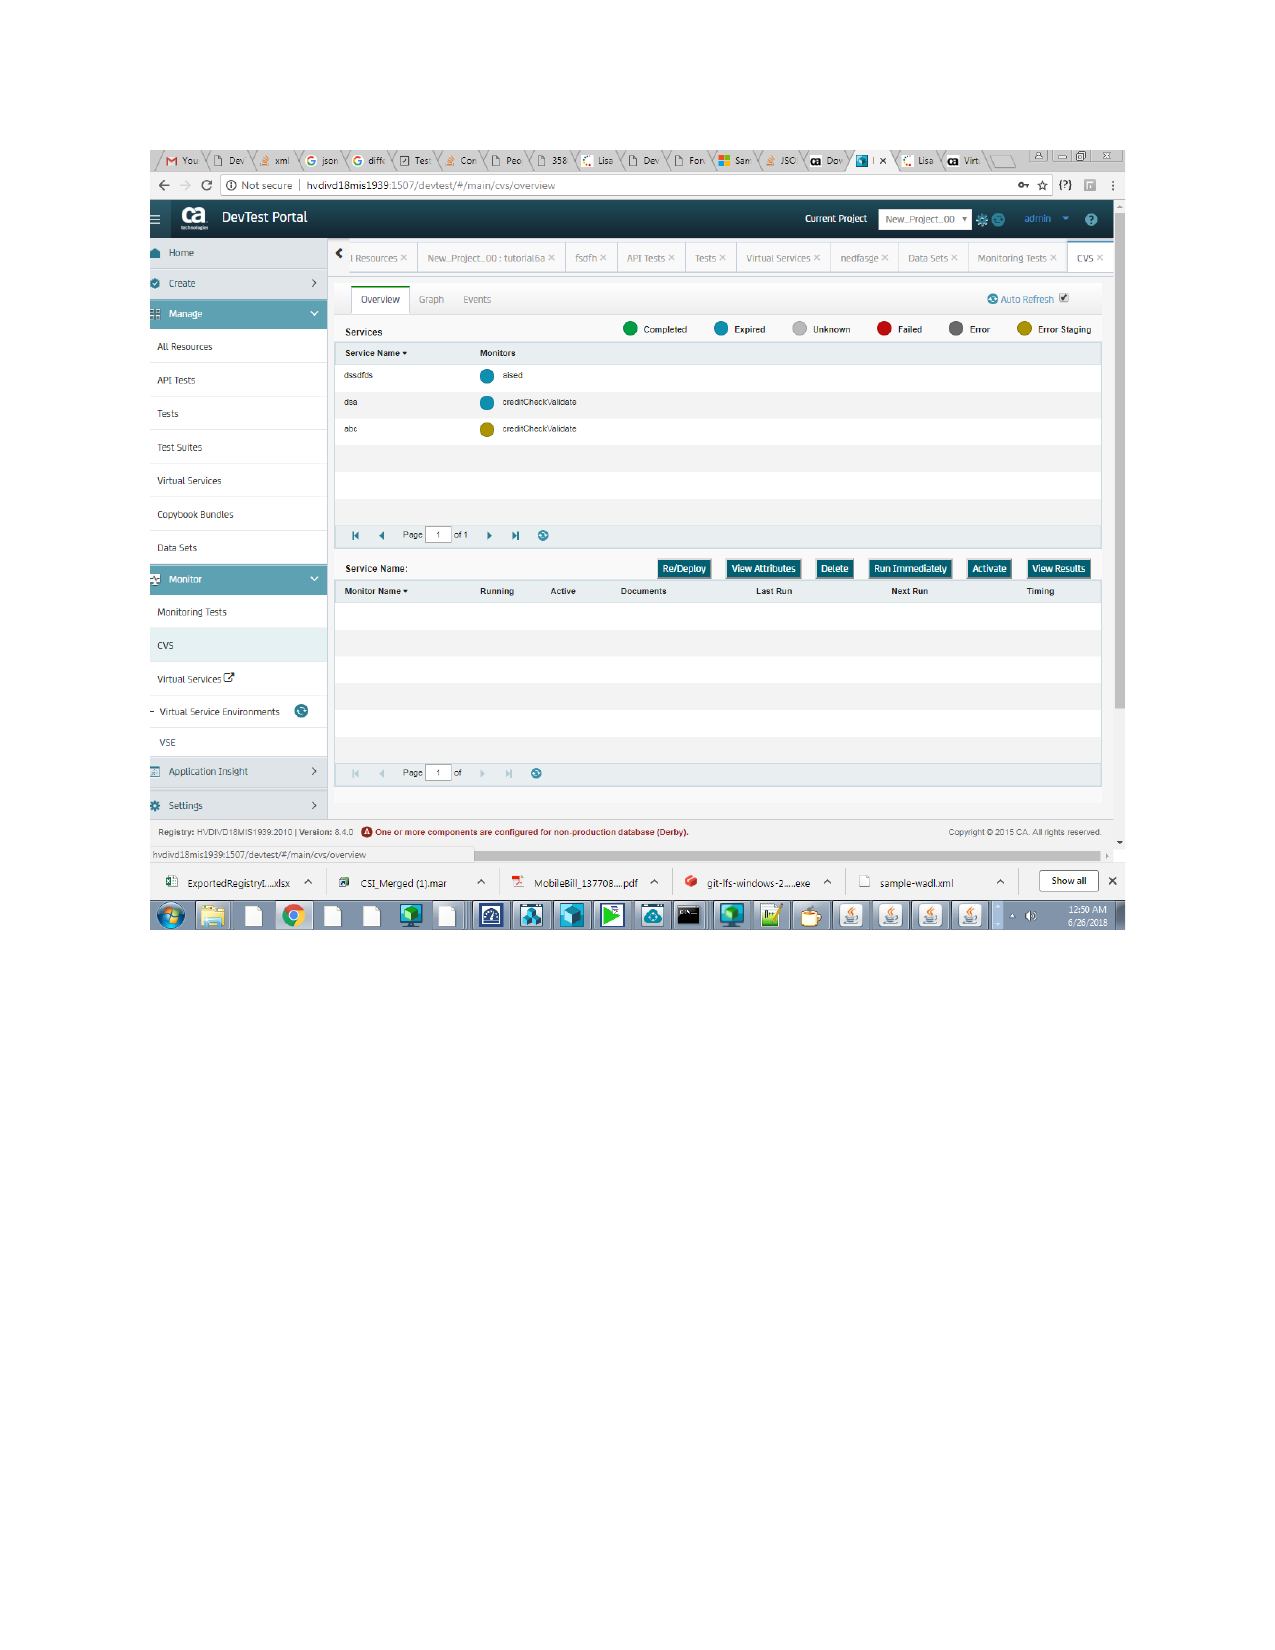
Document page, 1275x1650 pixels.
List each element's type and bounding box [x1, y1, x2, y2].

picture [150, 150, 1125, 930]
